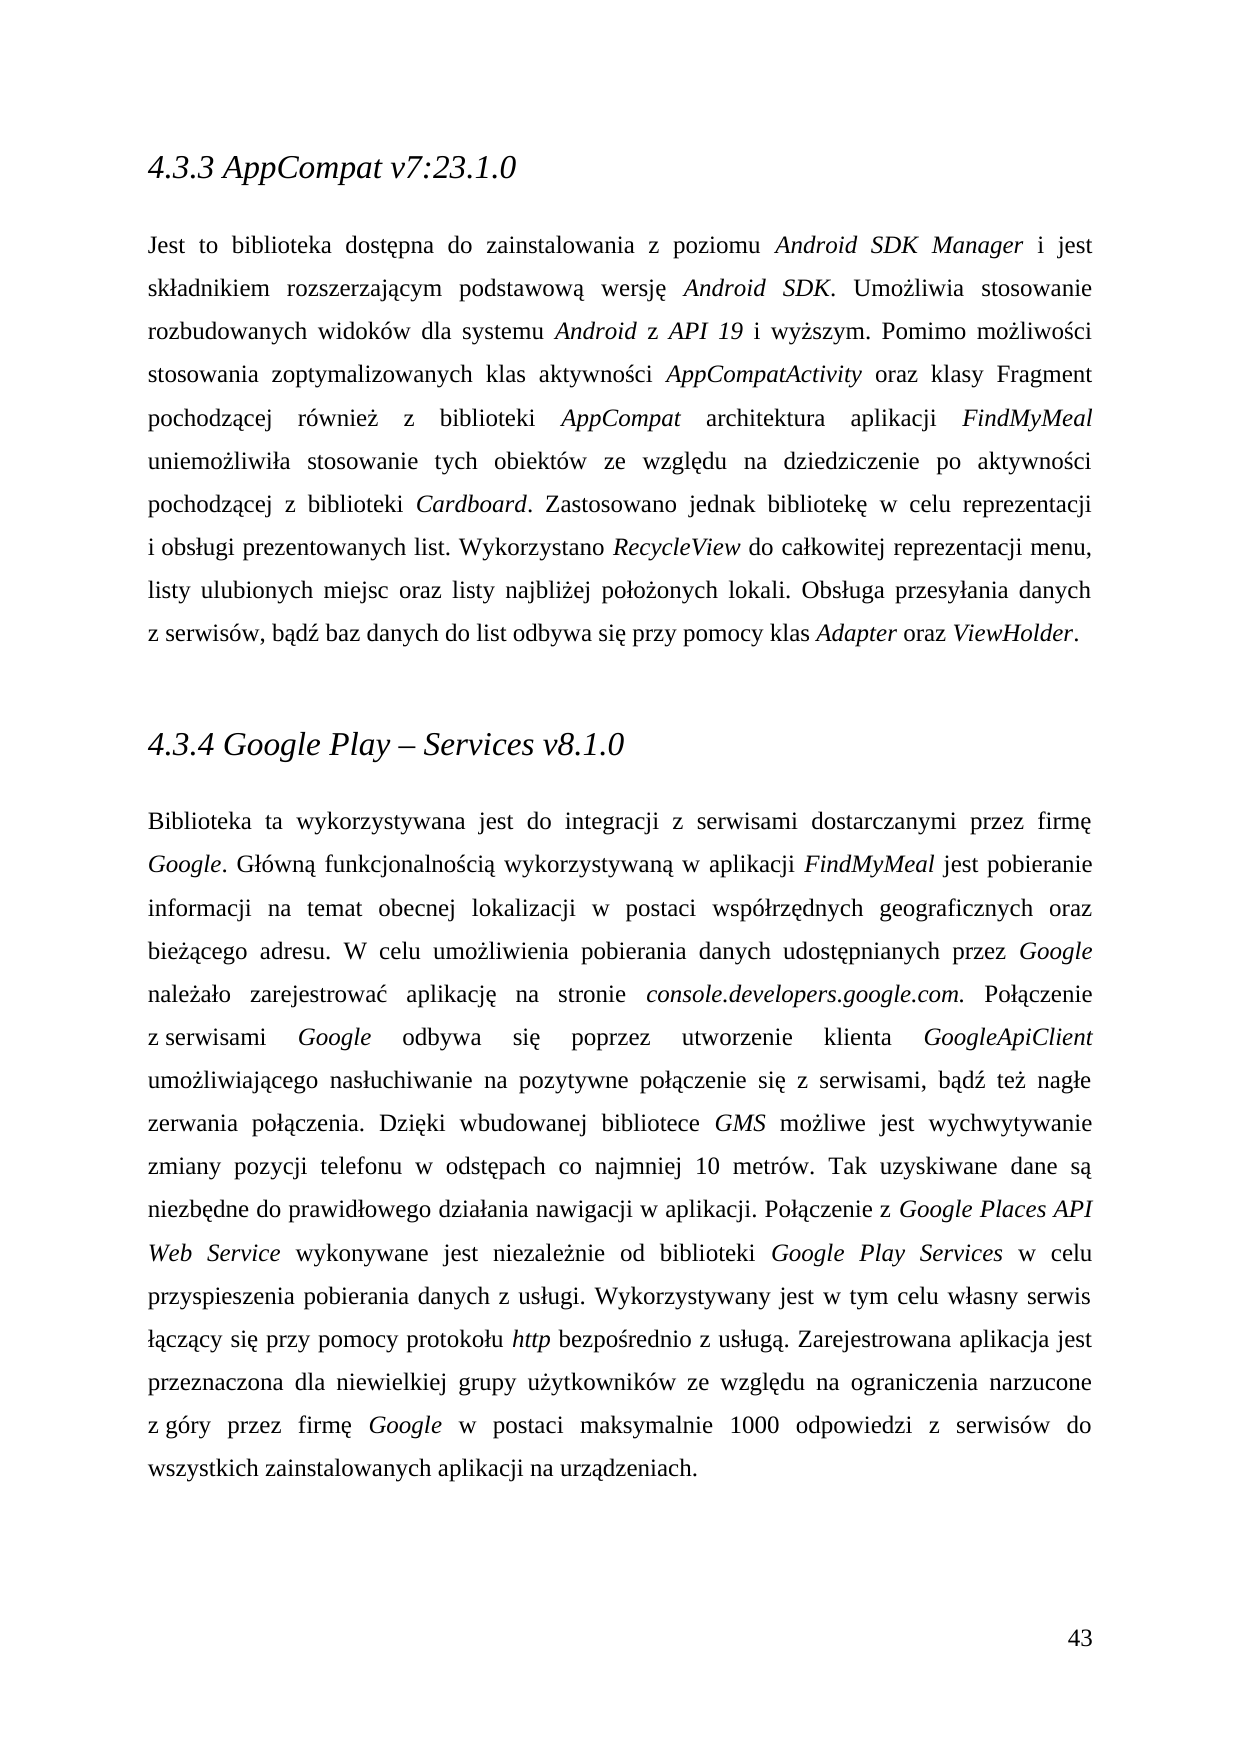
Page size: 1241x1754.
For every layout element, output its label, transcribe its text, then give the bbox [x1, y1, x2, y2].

subtitle AppCompat v7:23.1.0 [148, 148, 1092, 186]
text Biblioteka ta wykorzystywana jest do integracji z serwisami dostarczanymi przez firmę Google. Główną funkcjonalnością wykorzystywaną w aplikacji FindMyMeal jest pobieranie informacji na temat obecnej lokalizacji w postaci współrzędnych geograficznych oraz bieżącego adresu. W celu umożliwienia pobierania danych udostępnianych przez Google należało zarejestrować aplikację na stronie console.developers.google.com. Połączenie z serwisami Google odbywa się poprzez utworzenie klienta GoogleApiClient umożliwiającego nasłuchiwanie na pozytywne połączenie się z serwisami, bądź też nagłe zerwania połączenia. Dzięki wbudowanej bibliotece GMS możliwe jest wychwytywanie zmiany pozycji telefonu w odstępach co najmniej 10 metrów. Tak uzyskiwane dane są niezbędne do prawidłowego działania nawigacji w aplikacji. Połączenie z Google Places API Web Service wykonywane jest niezależnie od biblioteki Google Play Services w celu przyspieszenia pobierania danych z usługi. Wykorzystywany jest w tym celu własny serwis łączący się przy pomocy protokołu http bezpośrednio z usługą. Zarejestrowana aplikacja jest przeznaczona dla niewielkiej grupy użytkowników ze względu na ograniczenia narzucone z góry przez firmę Google w postaci maksymalnie 1000 odpowiedzi z serwisów do wszystkich zainstalowanych aplikacji na urządzeniach. [148, 806, 1092, 1482]
text Jest to biblioteka dostępna do zainstalowania z poziomu Android SDK Manager i jest składnikiem rozszerzającym podstawową wersję Android SDK. Umożliwia stosowanie rozbudowanych widoków dla systemu Android z API 19 i wyższym. Pomimo możliwości stosowania zoptymalizowanych klas aktywności AppCompatActivity oraz klasy Fragment pochodzącej również z biblioteki AppCompat architektura aplikacji FindMyMeal uniemożliwiła stosowanie tych obiektów ze względu na dziedziczenie po aktywności pochodzącej z biblioteki Cardboard. Zastosowano jednak bibliotekę w celu reprezentacji i obsługi prezentowanych list. Wykorzystano RecycleView do całkowitej reprezentacji menu, listy ulubionych miejsc oraz listy najbliżej położonych lokali. Obsługa przesyłania danych z serwisów, bądź baz danych do list odbywa się przy pomocy klas Adapter oraz ViewHolder. [148, 230, 1092, 647]
subtitle Google Play – Services v8.1.0 [148, 724, 1092, 762]
